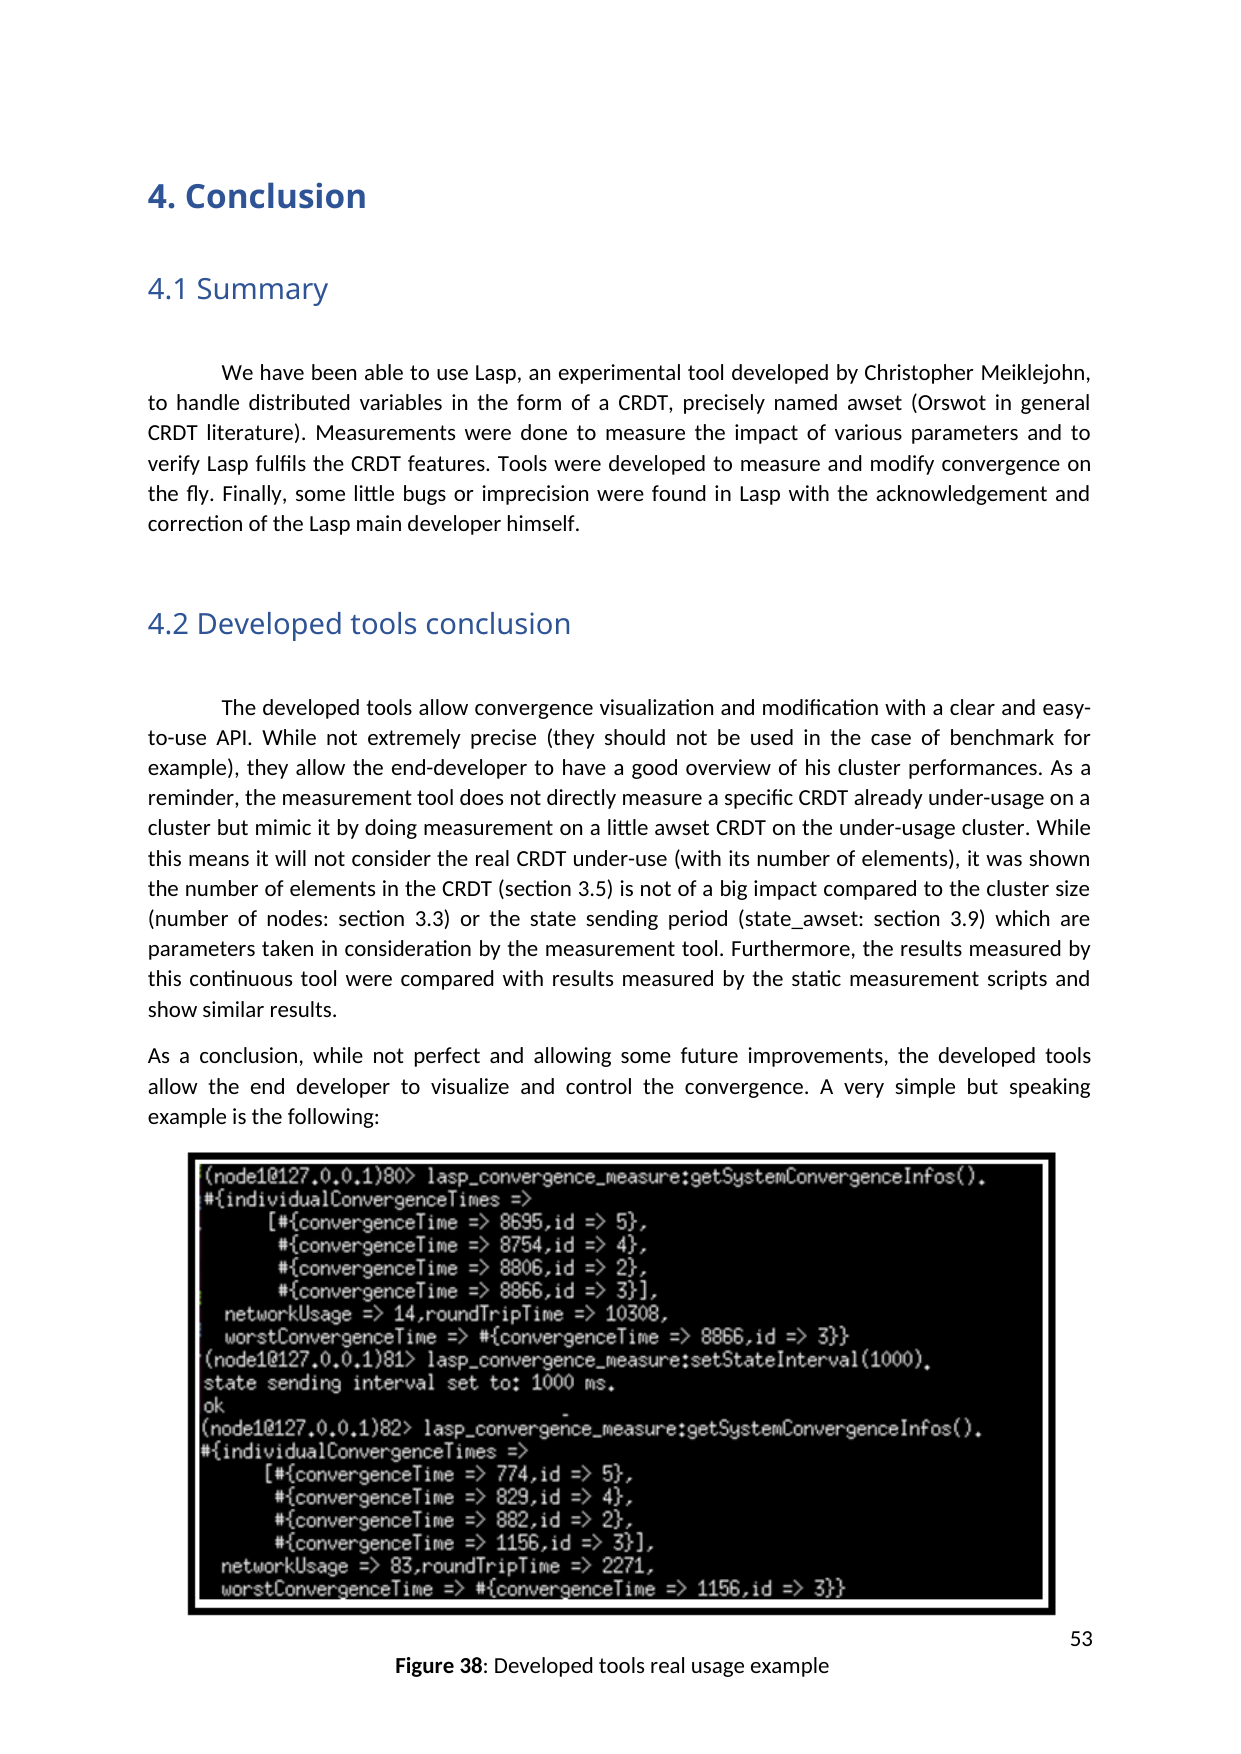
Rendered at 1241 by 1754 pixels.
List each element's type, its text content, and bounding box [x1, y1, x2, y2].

text We have been able to use Lasp, an experimental tool developed by Christopher Meiklejohn, to handle distributed variables in the form of a CRDT, precisely named awset (Orswot in general CRDT literature). Measurements were done to measure the impact of various parameters and to verify Lasp fulfils the CRDT features. Tools were developed to measure and modify convergence on the fly. Finally, some little bugs or imprecision were found in Lasp with the acknowledgement and correction of the Lasp main developer himself. [148, 358, 1093, 537]
picture [181, 1148, 1056, 1617]
subtitle 4. Conclusion [148, 173, 1093, 218]
subtitle 4.2 Developed tools conclusion [148, 603, 1093, 643]
text As a conclusion, while not perfect and allowing some future improvements, the developed tools allow the end developer to visualize and control the convergence. A very simple but speaking example is the following: [148, 1042, 1093, 1130]
subtitle 4.1 Summary [148, 268, 1093, 308]
text The developed tools allow convergence visualization and modification with a clear and easy-to-use API. While not extremely precise (they should not be used in the case of benchmark for example), they allow the end-developer to have a good overview of his cluster performances. As a reminder, the measurement tool does not directly measure a specific CRDT already under-usage on a cluster but mimic it by doing measurement on a little awset CRDT on the under-usage cluster. While this means it will not consider the real CRDT under-use (with its number of elements), it was shown the number of elements in the CRDT (section 3.5) is not of a big impact compared to the cluster size (number of nodes: section 3.3) or the state sending period (state_awset: section 3.9) which are parameters taken in consideration by the measurement tool. Furthermore, the results measured by this continuous tool were compared with results measured by the static measurement scripts and show similar results. [148, 693, 1093, 1023]
